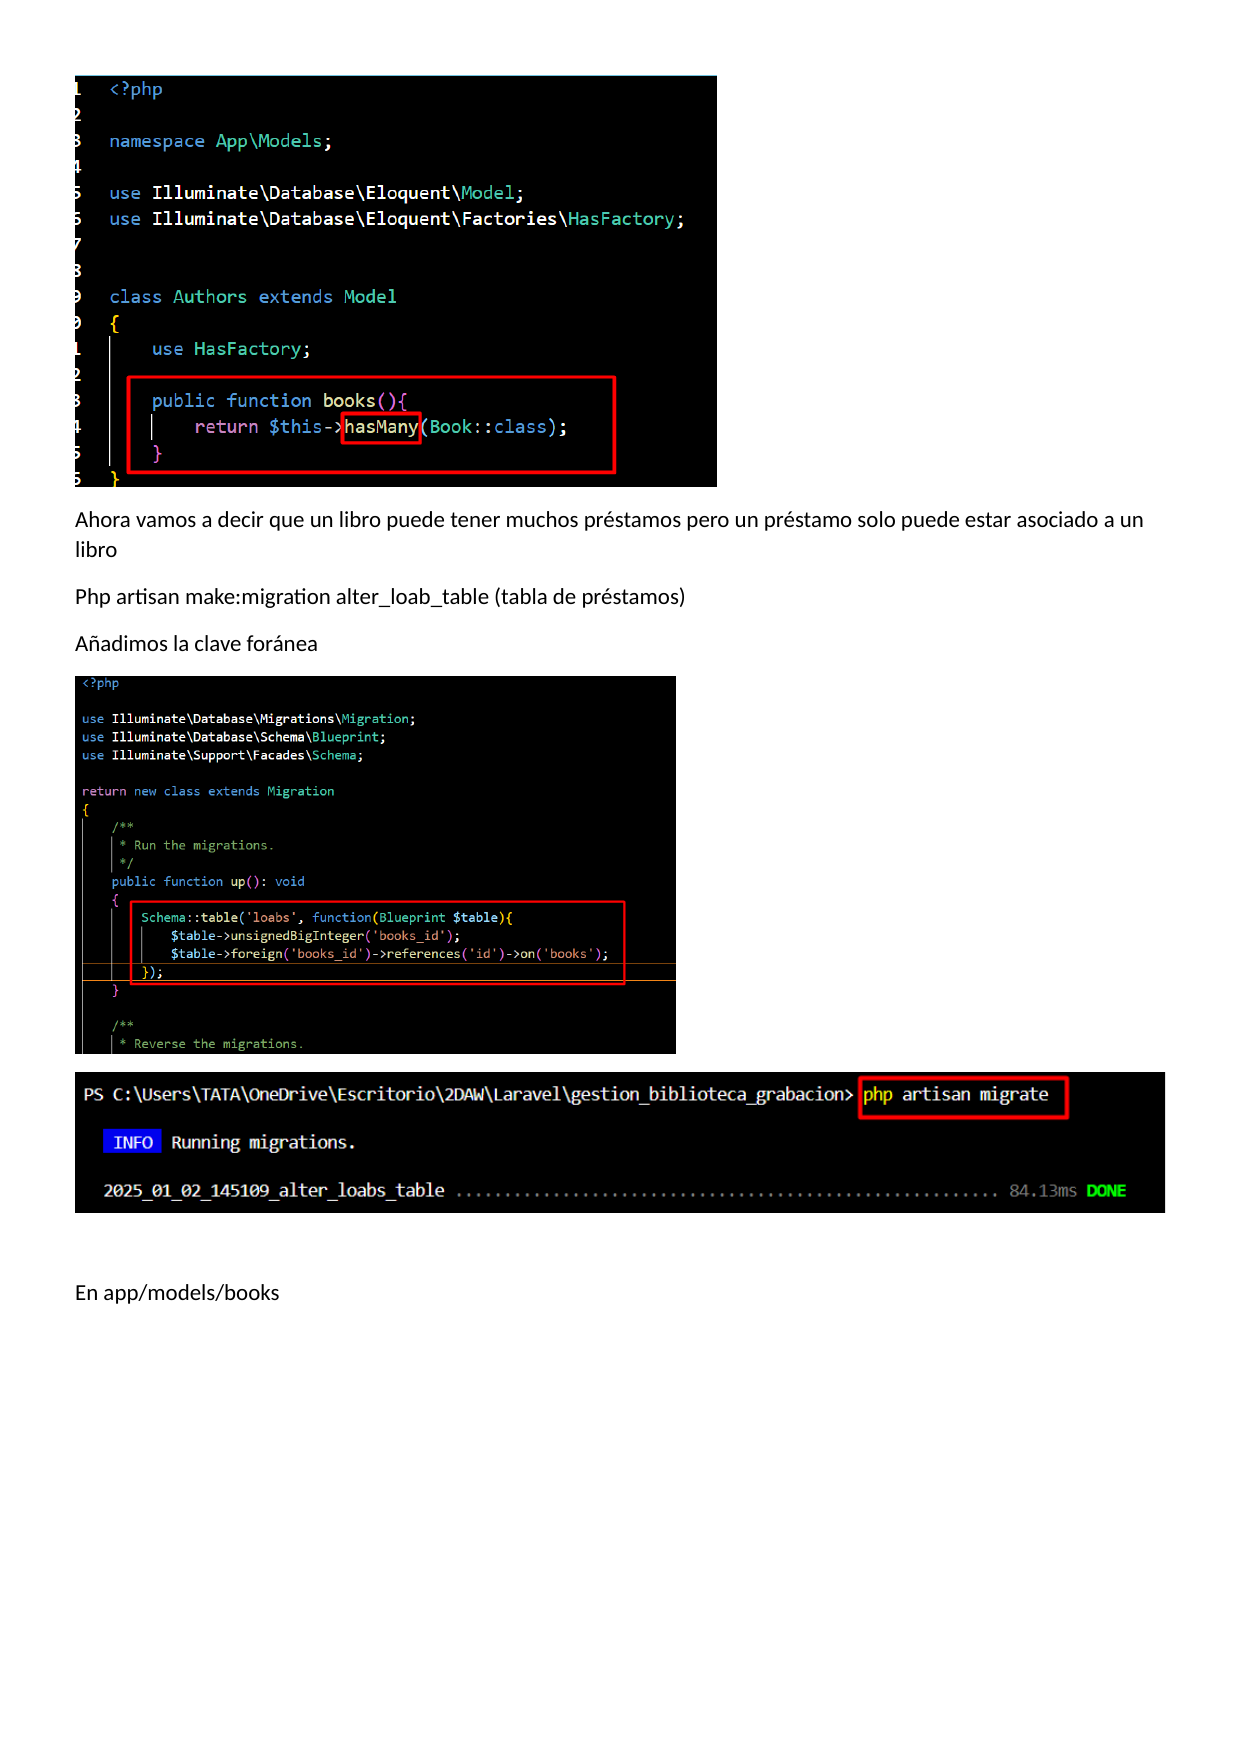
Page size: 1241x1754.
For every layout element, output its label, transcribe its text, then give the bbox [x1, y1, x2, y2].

text En app/models/books [75, 1278, 1165, 1306]
picture [75, 676, 676, 1054]
picture [75, 1072, 1166, 1213]
text Php artisan make:migration alter_loab_table (tabla de préstamos) [75, 582, 1165, 611]
picture [75, 75, 717, 487]
text Añadimos la clave foránea [75, 629, 1165, 657]
text Ahora vamos a decir que un libro puede tener muchos préstamos pero un préstamo solo puede estar asociado a un libro [75, 505, 1165, 564]
